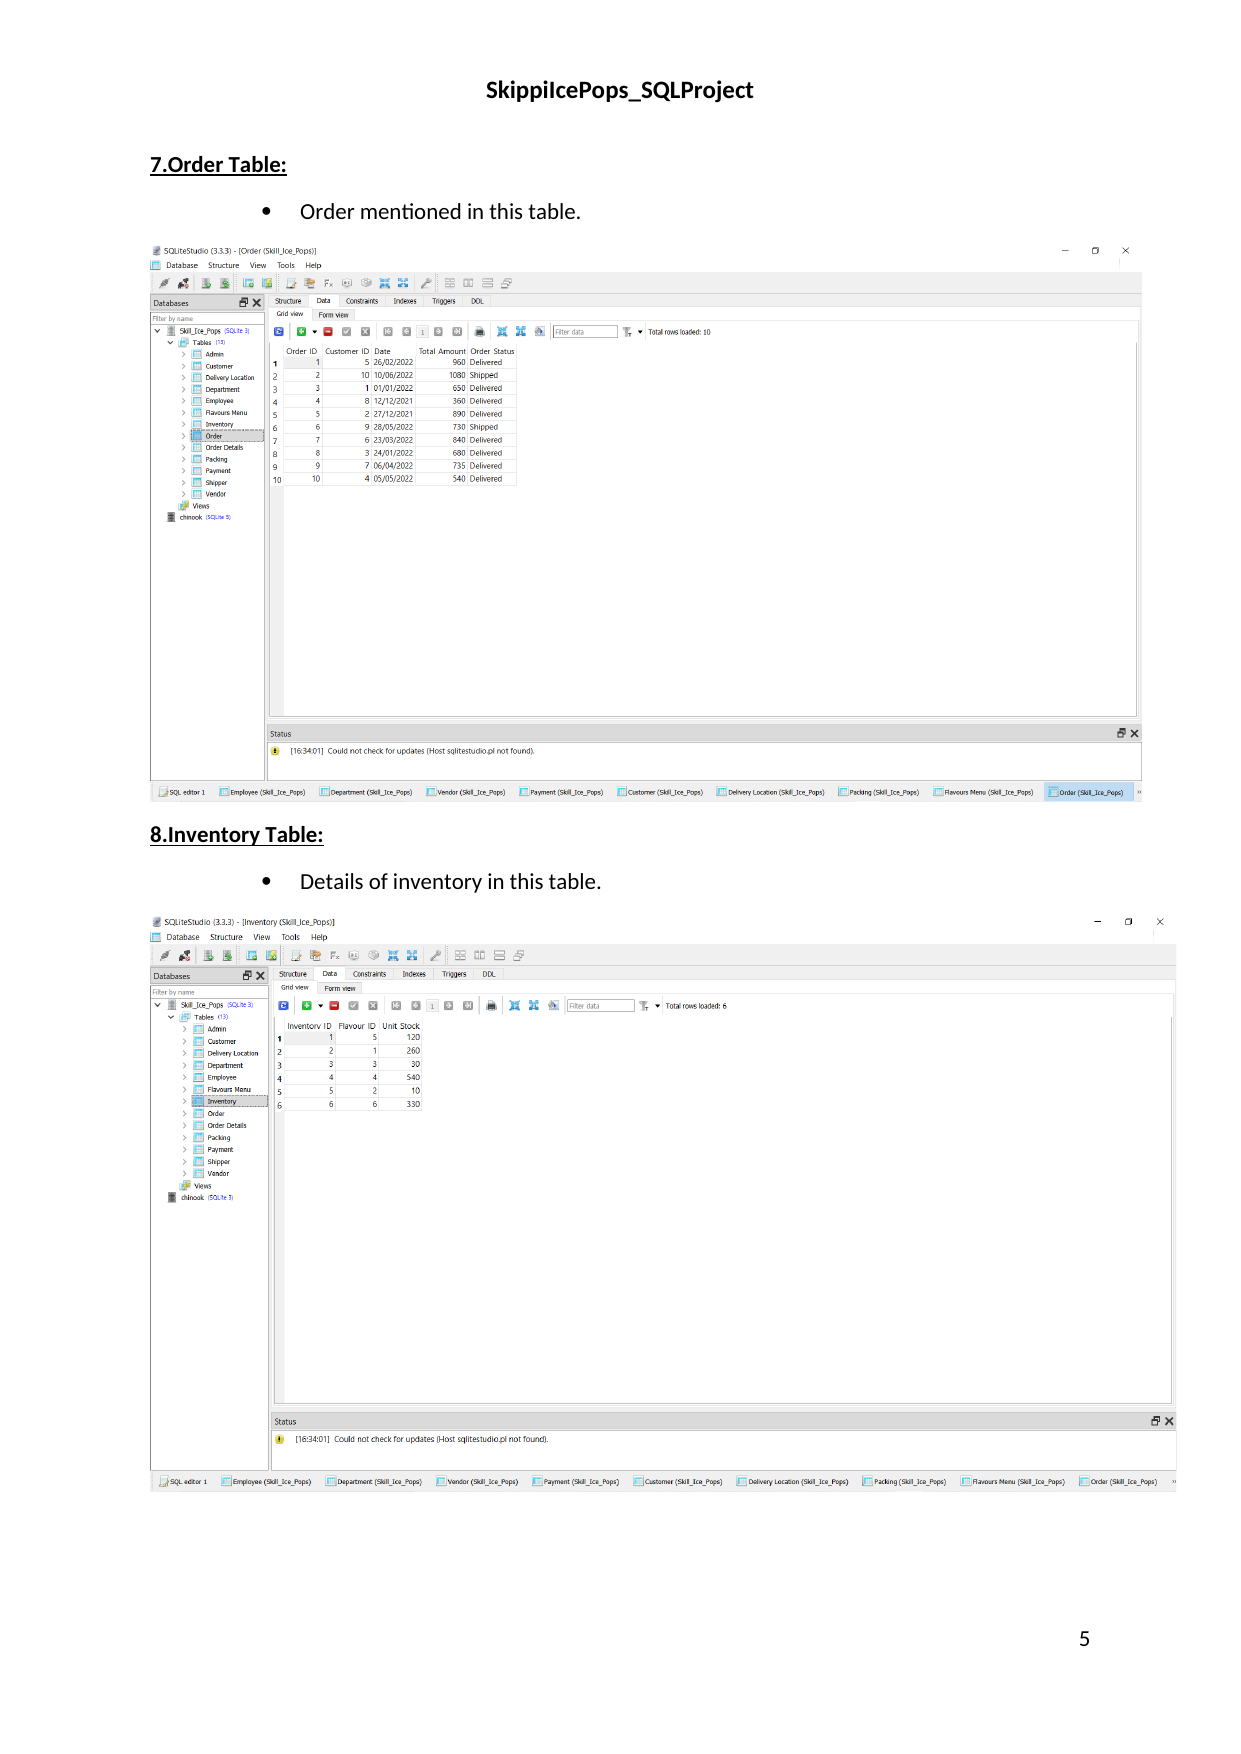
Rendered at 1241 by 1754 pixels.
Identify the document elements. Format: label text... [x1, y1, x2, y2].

list Order mentioned in this table. [262, 197, 1090, 225]
text 8.Inventory Table: [150, 821, 1090, 848]
picture [150, 243, 1142, 802]
picture [150, 914, 1177, 1492]
list Details of inventory in this table. [262, 867, 1090, 895]
text 7.Order Table: [150, 150, 1090, 178]
